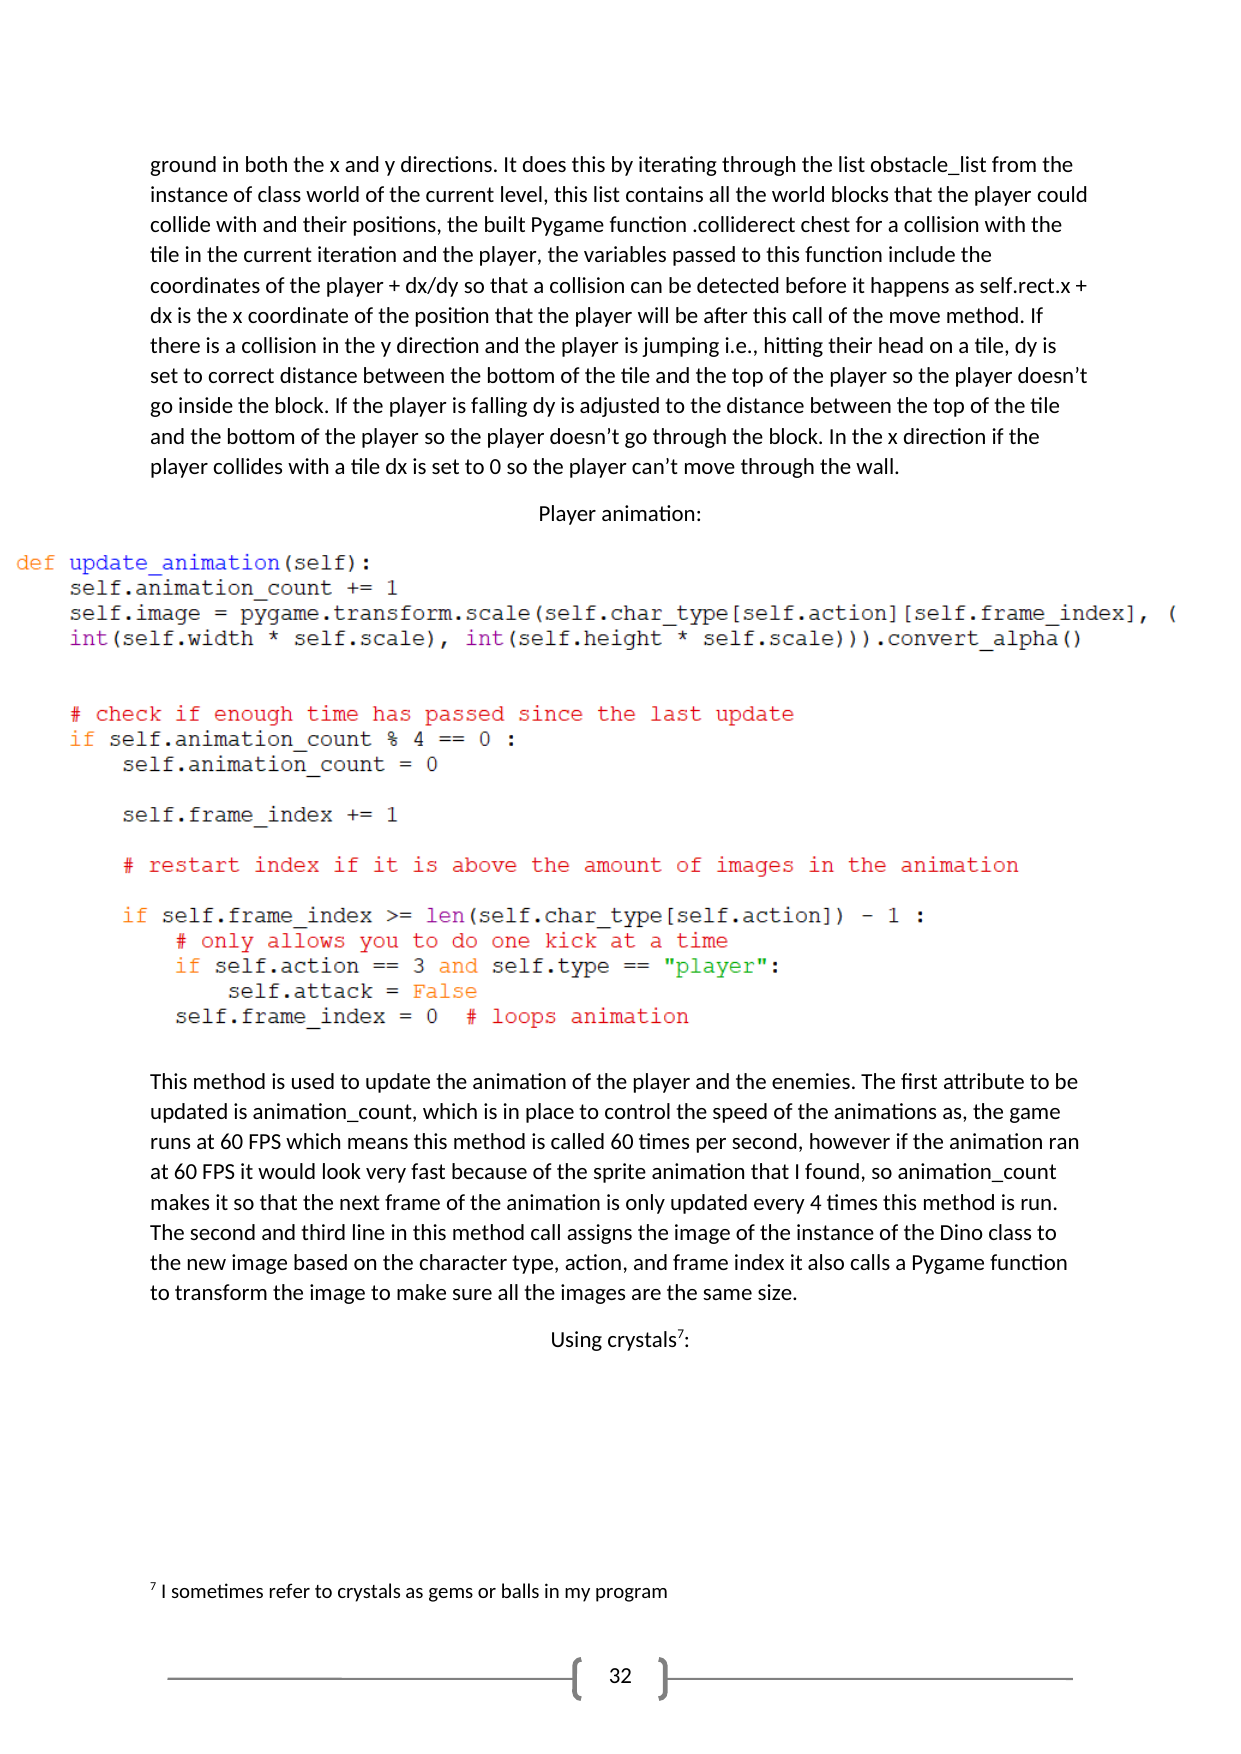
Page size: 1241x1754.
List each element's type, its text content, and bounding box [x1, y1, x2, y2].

text Using crystals: [150, 1325, 1090, 1353]
picture [2, 542, 1222, 1046]
text This method is used to update the animation of the player and the enemies. The first attribute to be updated is animation_count, which is in place to control the speed of the animations as, the game runs at 60 FPS which means this method is called 60 times per second, however if the animation ran at 60 FPS it would look very fast because of the sprite animation that I found, so animation_count makes it so that the next frame of the animation is only updated every 4 times this method is run. The second and third line in this method call assigns the image of the instance of the Dino class to the new image based on the character type, action, and frame index it also calls a Pygame function to transform the image to make sure all the images are the same size. [150, 1046, 1090, 1306]
text Player animation: [150, 499, 1090, 527]
